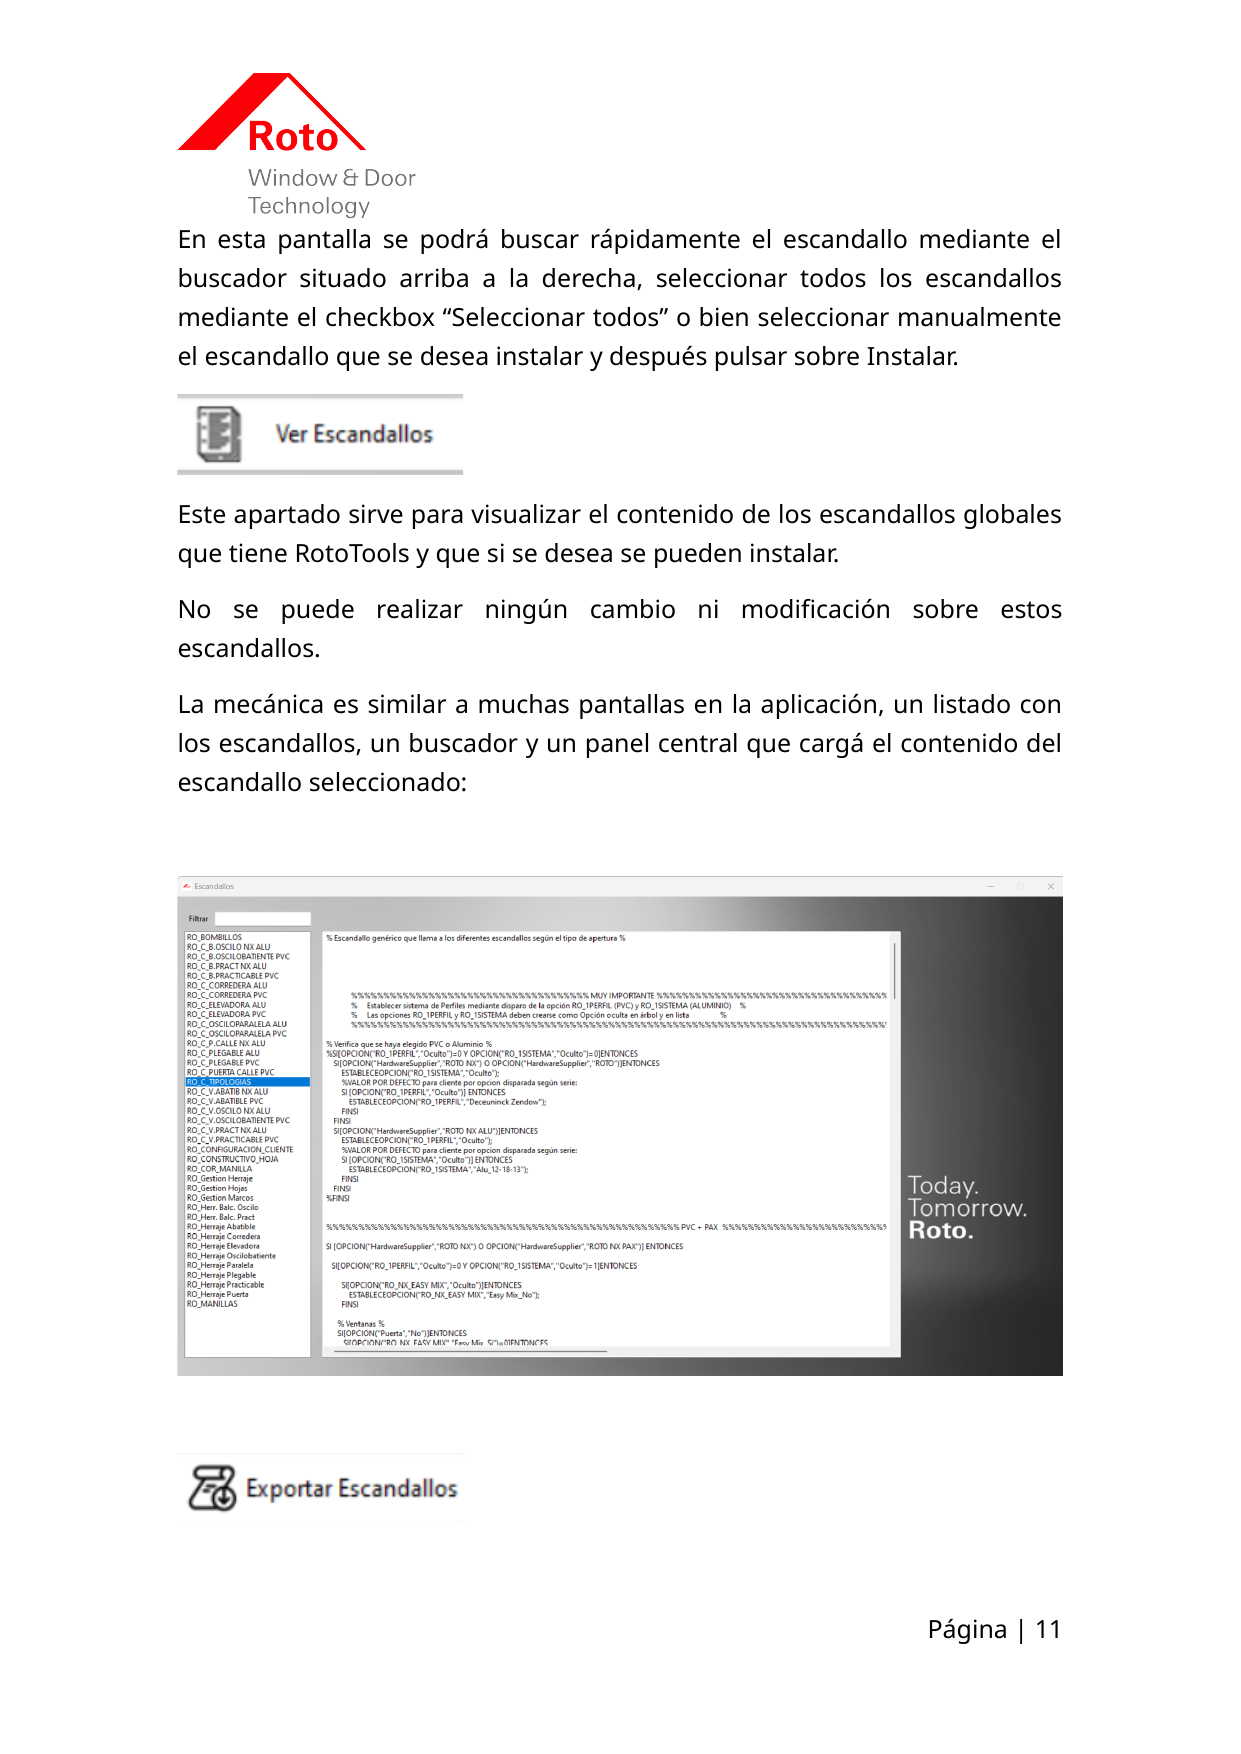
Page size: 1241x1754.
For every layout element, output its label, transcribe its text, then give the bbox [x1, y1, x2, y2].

picture [177, 1453, 465, 1524]
picture [177, 394, 464, 475]
text La mecánica es similar a muchas pantallas en la aplicación, un listado con los escandallos, un buscador y un panel central que cargá el contenido del escandallo seleccionado: [177, 686, 1063, 799]
text En esta pantalla se podrá buscar rápidamente el escandallo mediante el buscador situado arriba a la derecha, seleccionar todos los escandallos mediante el checkbox “Seleccionar todos” o bien seleccionar manualmente el escandallo que se desea instalar y después pulsar sobre Instalar. [177, 221, 1063, 373]
picture [177, 73, 473, 222]
picture [177, 876, 1063, 1376]
text No se puede realizar ningún cambio ni modificación sobre estos escandallos. [177, 591, 1063, 664]
text Este apartado sirve para visualizar el contenido de los escandallos globales que tiene RotoTools y que si se desea se pueden instalar. [177, 496, 1063, 569]
